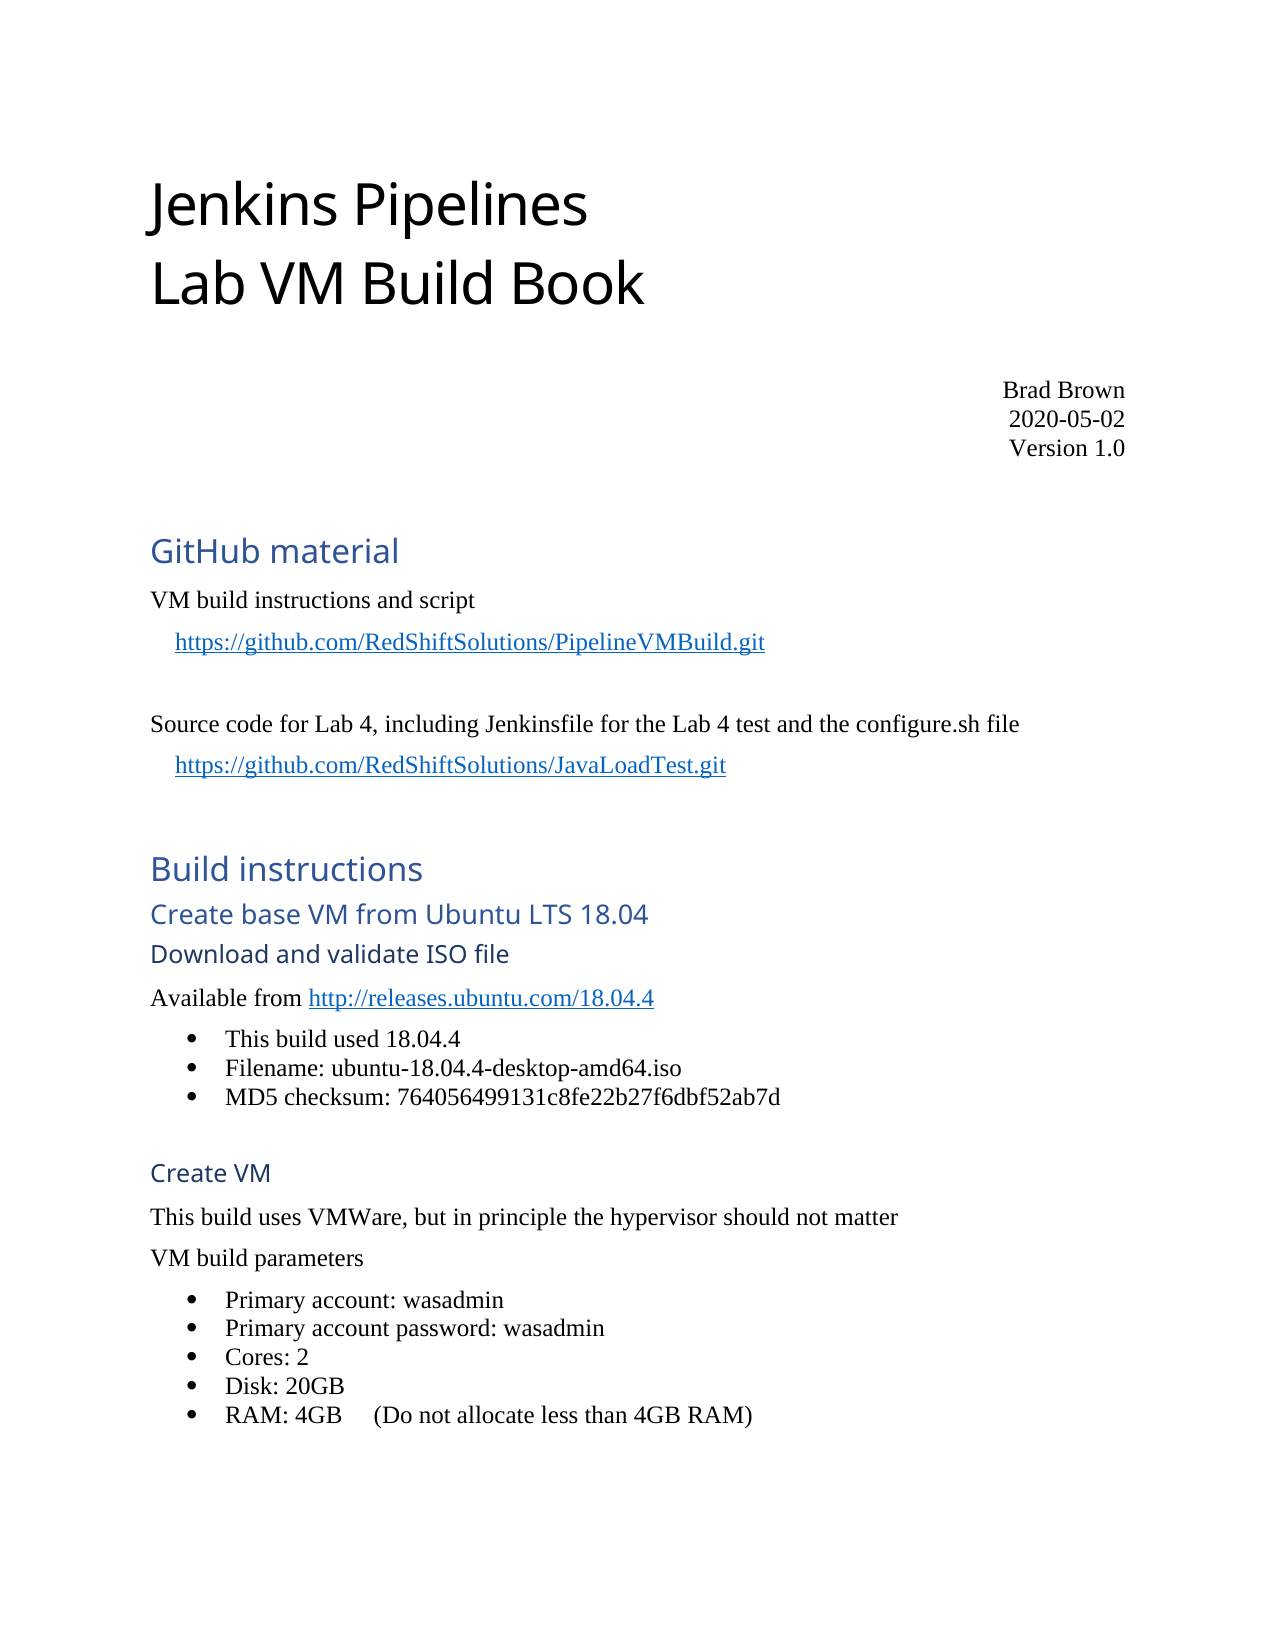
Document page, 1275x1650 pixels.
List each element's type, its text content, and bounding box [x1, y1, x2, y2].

list Primary account password: wasadmin [187, 1313, 1125, 1342]
list Disk: 20GB [187, 1371, 1125, 1400]
text Source code for Lab 4, including Jenkinsfile for the Lab 4 test and the configure.sh file [150, 709, 1125, 738]
text VM build parameters [150, 1243, 1125, 1272]
subtitle Create base VM from Ubuntu LTS 18.04 [150, 895, 1125, 932]
title Jenkins Pipelines Lab VM Build Book [150, 162, 1125, 321]
list Cores: 2 [187, 1342, 1125, 1371]
list Filename: ubuntu-18.04.4-desktop-amd64.iso [187, 1053, 1125, 1082]
text Available from http://releases.ubuntu.com/18.04.4 [150, 983, 1125, 1012]
list Primary account: wasadmin [187, 1285, 1125, 1313]
text This build uses VMWare, but in principle the hypervisor should not matter [150, 1202, 1125, 1231]
list This build used 18.04.4 [187, 1024, 1125, 1053]
subtitle Create VM [150, 1156, 1125, 1190]
subtitle Download and validate ISO file [150, 936, 1125, 970]
subtitle Build instructions [150, 846, 1125, 891]
text https://github.com/RedShiftSolutions/PipelineVMBuild.git [150, 627, 1125, 656]
list MD5 checksum: 764056499131c8fe22b27f6dbf52ab7d [187, 1082, 1125, 1110]
text Brad Brown 2020-05-02 Version 1.0 [150, 375, 1125, 461]
text https://github.com/RedShiftSolutions/JavaLoadTest.git [150, 751, 1125, 779]
subtitle GitHub material [150, 528, 1125, 573]
text VM build instructions and script [150, 586, 1125, 614]
list RAM: 4GB (Do not allocate less than 4GB RAM) [187, 1400, 1125, 1428]
